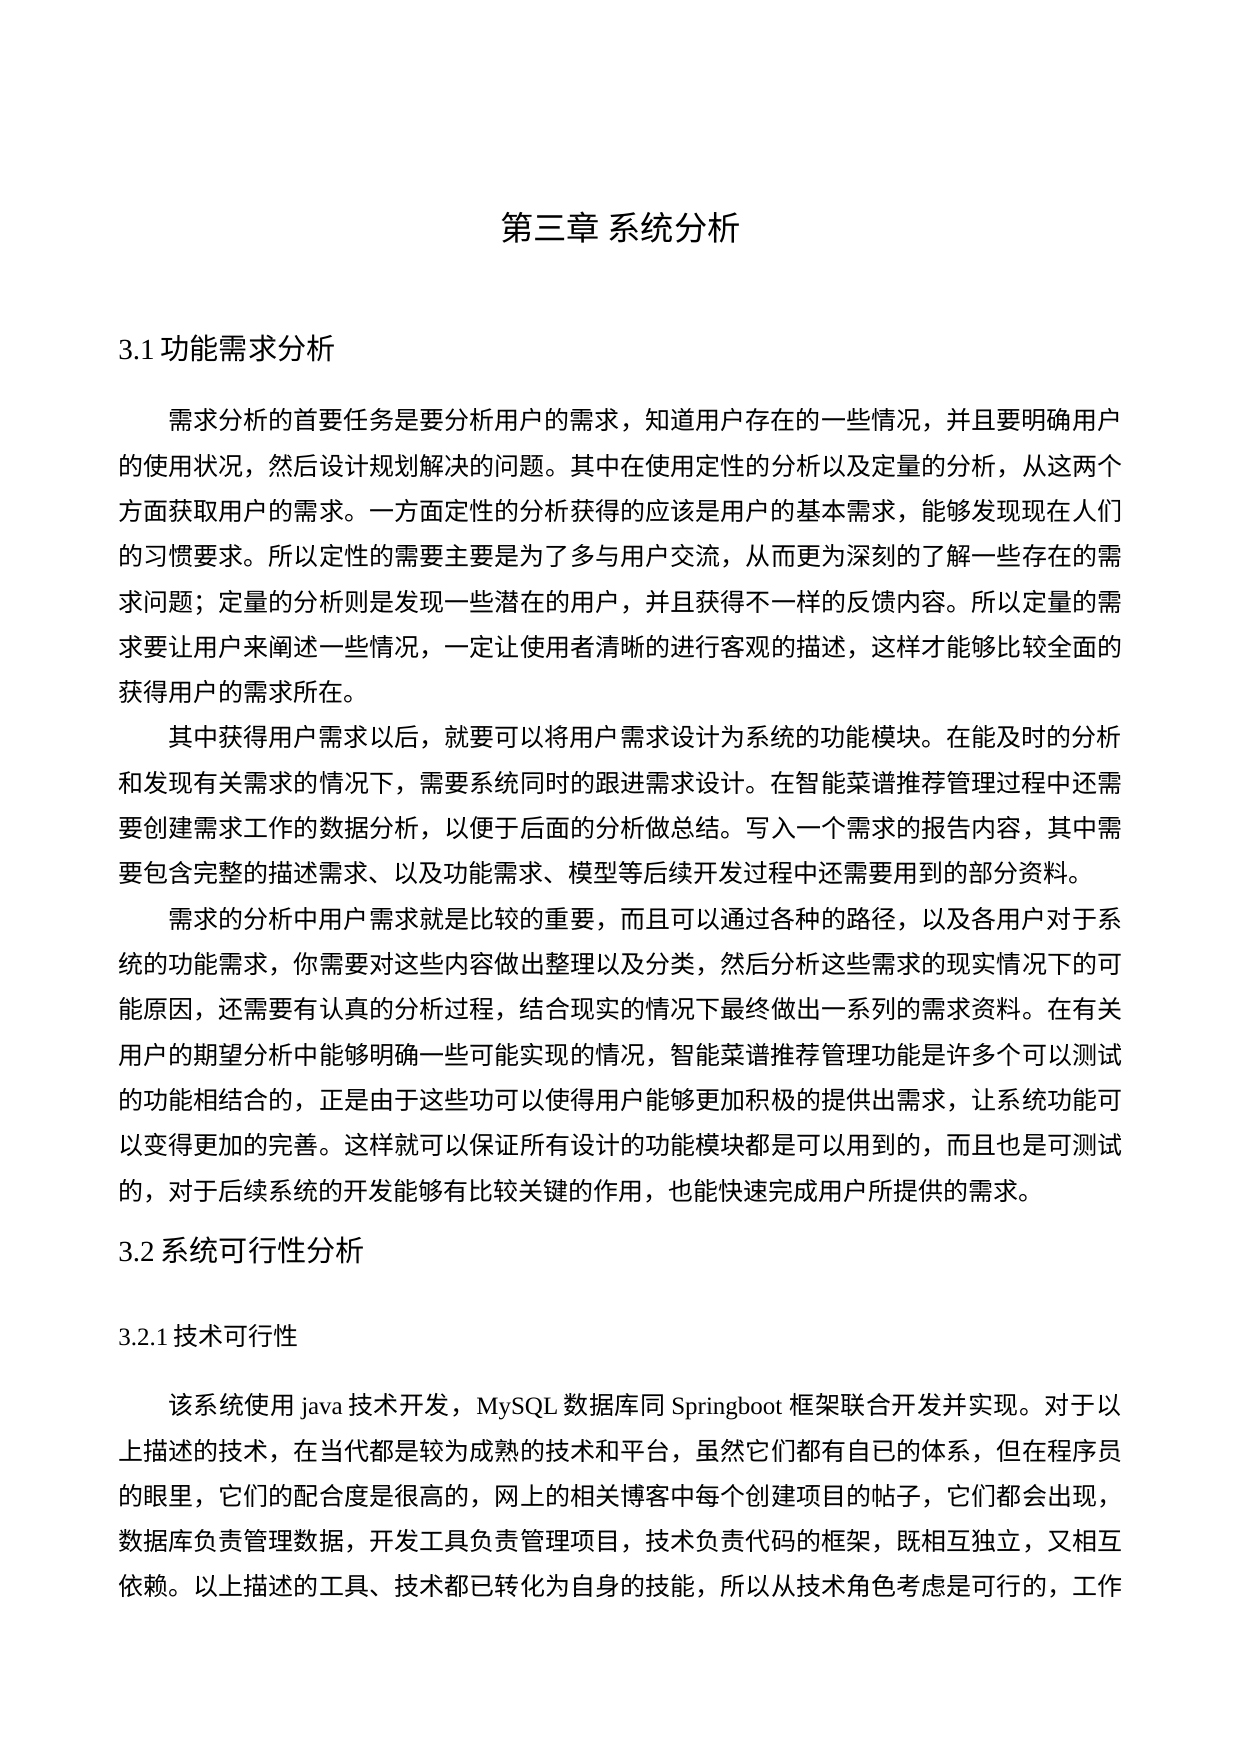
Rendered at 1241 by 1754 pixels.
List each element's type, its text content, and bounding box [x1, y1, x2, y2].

subtitle 第三章 系统分析 [118, 193, 1122, 258]
subtitle 3.2系统可行性分析 [118, 1216, 1122, 1281]
text 需求的分析中用户需求就是比较的重要，而且可以通过各种的路径，以及各用户对于系统的功能需求，你需要对这些内容做出整理以及分类，然后分析这些需求的现实情况下的可能原因，还需要有认真的分析过程，结合现实的情况下最终做出一系列的需求资料。在有关用户的期望分析中能够明确一些可能实现的情况，智能菜谱推荐管理功能是许多个可以测试的功能相结合的，正是由于这些功可以使得用户能够更加积极的提供出需求，让系统功能可以变得更加的完善。这样就可以保证所有设计的功能模块都是可以用到的，而且也是可测试的，对于后续系统的开发能够有比较关键的作用，也能快速完成用户所提供的需求。 [118, 899, 1122, 1207]
text 其中获得用户需求以后，就要可以将用户需求设计为系统的功能模块。在能及时的分析和发现有关需求的情况下，需要系统同时的跟进需求设计。在智能菜谱推荐管理过程中还需要创建需求工作的数据分析，以便于后面的分析做总结。写入一个需求的报告内容，其中需要包含完整的描述需求、以及功能需求、模型等后续开发过程中还需要用到的部分资料。 [118, 718, 1122, 890]
text 需求分析的首要任务是要分析用户的需求，知道用户存在的一些情况，并且要明确用户的使用状况，然后设计规划解决的问题。其中在使用定性的分析以及定量的分析，从这两个方面获取用户的需求。一方面定性的分析获得的应该是用户的基本需求，能够发现现在人们的习惯要求。所以定性的需要主要是为了多与用户交流，从而更为深刻的了解一些存在的需求问题；定量的分析则是发现一些潜在的用户，并且获得不一样的反馈内容。所以定量的需求要让用户来阐述一些情况，一定让使用者清晰的进行客观的描述，这样才能够比较全面的获得用户的需求所在。 [118, 401, 1122, 709]
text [118, 1386, 1122, 1603]
subtitle 3.2.1技术可行性 [118, 1302, 1122, 1367]
subtitle 3.1功能需求分析 [118, 314, 1122, 379]
